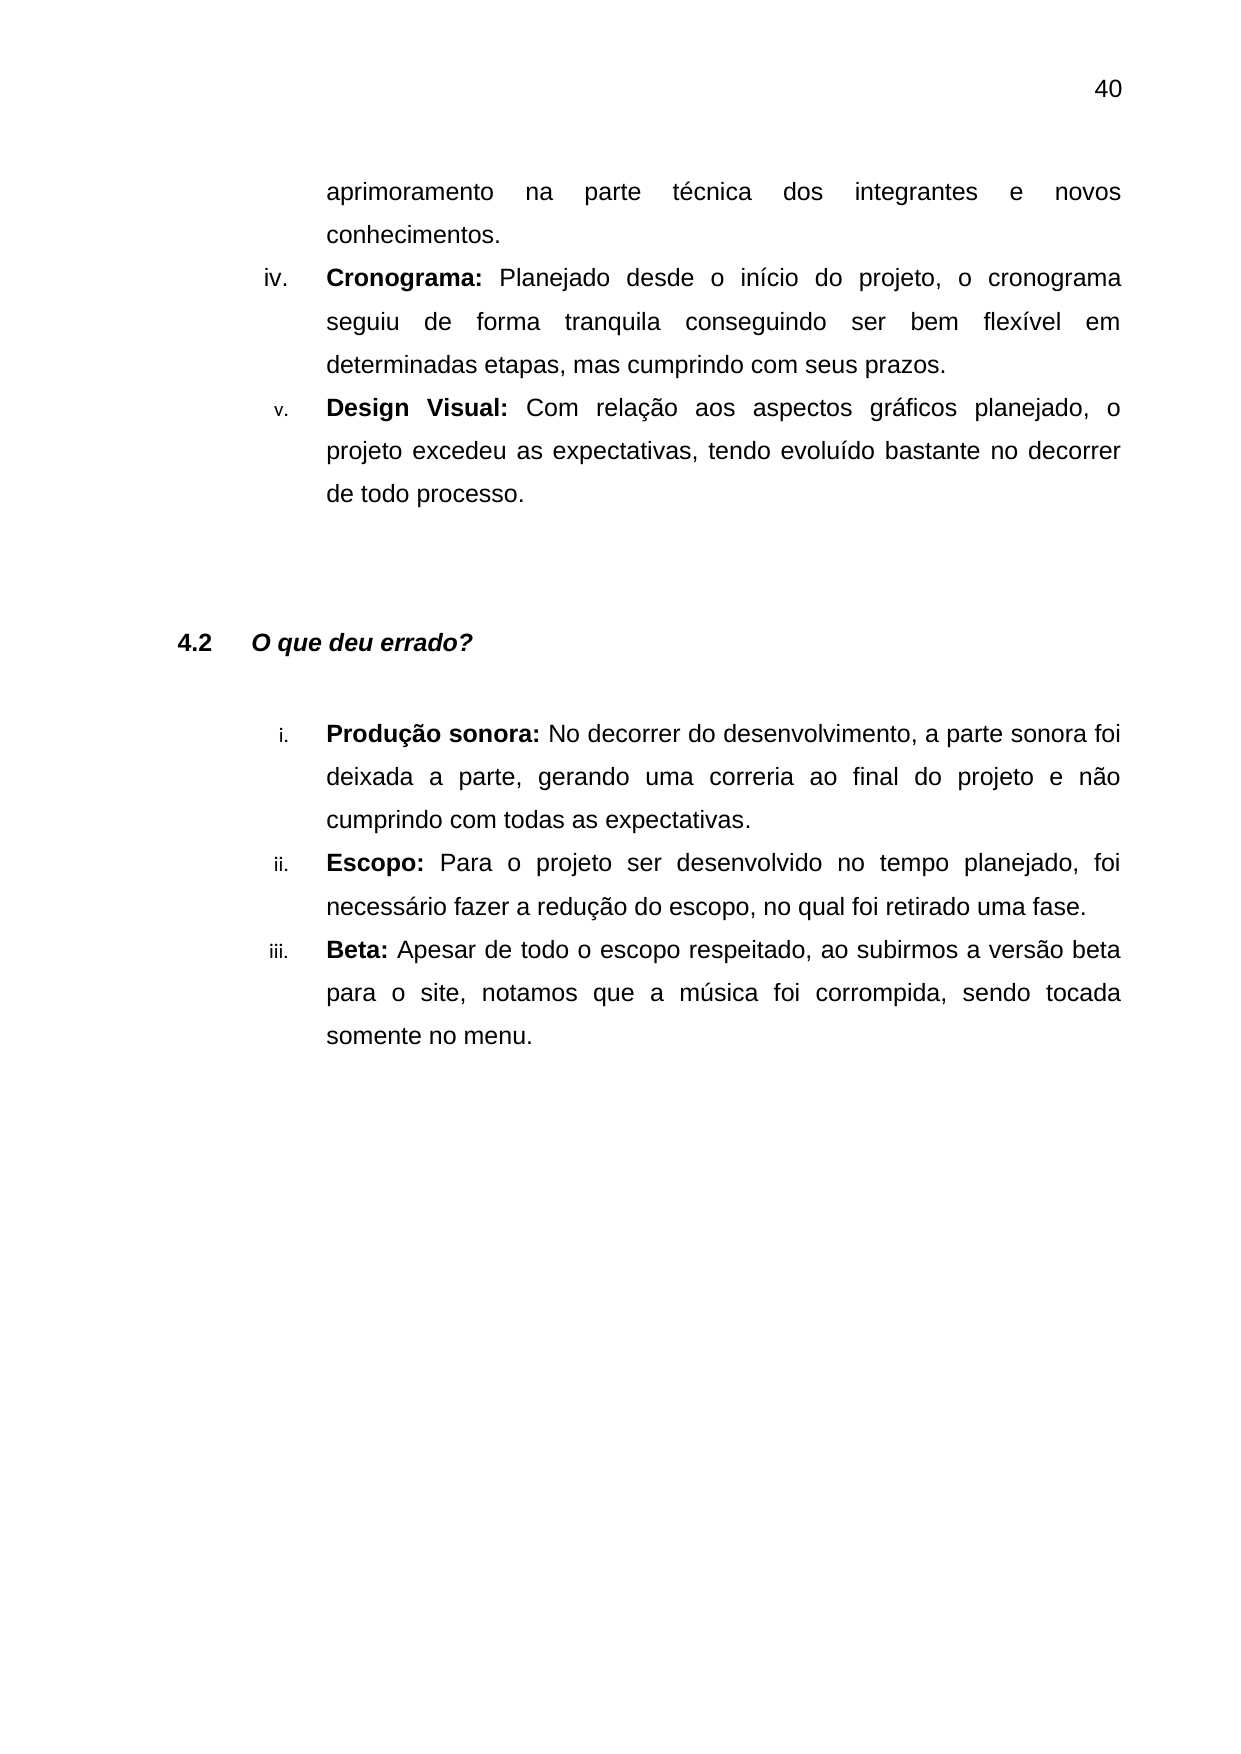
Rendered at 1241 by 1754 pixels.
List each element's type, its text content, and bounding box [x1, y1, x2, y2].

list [288, 177, 1122, 249]
list Escopo: Para o projeto ser desenvolvido no tempo planejado, foi necessário fazer a redução do escopo, no qual foi retirado uma fase. [288, 848, 1122, 920]
list Design Visual: Com relação aos aspectos gráficos planejado, o projeto excedeu as expectativas, tendo evoluído bastante no decorrer de todo processo. [288, 393, 1122, 508]
list Beta: Apesar de todo o escopo respeitado, ao subirmos a versão beta para o site, notamos que a música foi corrompida, sendo tocada somente no menu. [288, 935, 1122, 1050]
list Cronograma: Planejado desde o início do projeto, o cronograma seguiu de forma tranquila conseguindo ser bem flexível em determinadas etapas, mas cumprindo com seus prazos. [288, 263, 1122, 378]
text 4.2 O que deu errado? [177, 628, 1122, 657]
list Produção sonora: No decorrer do desenvolvimento, a parte sonora foi deixada a parte, gerando uma correria ao final do projeto e não cumprindo com todas as expectativas. [288, 719, 1122, 834]
